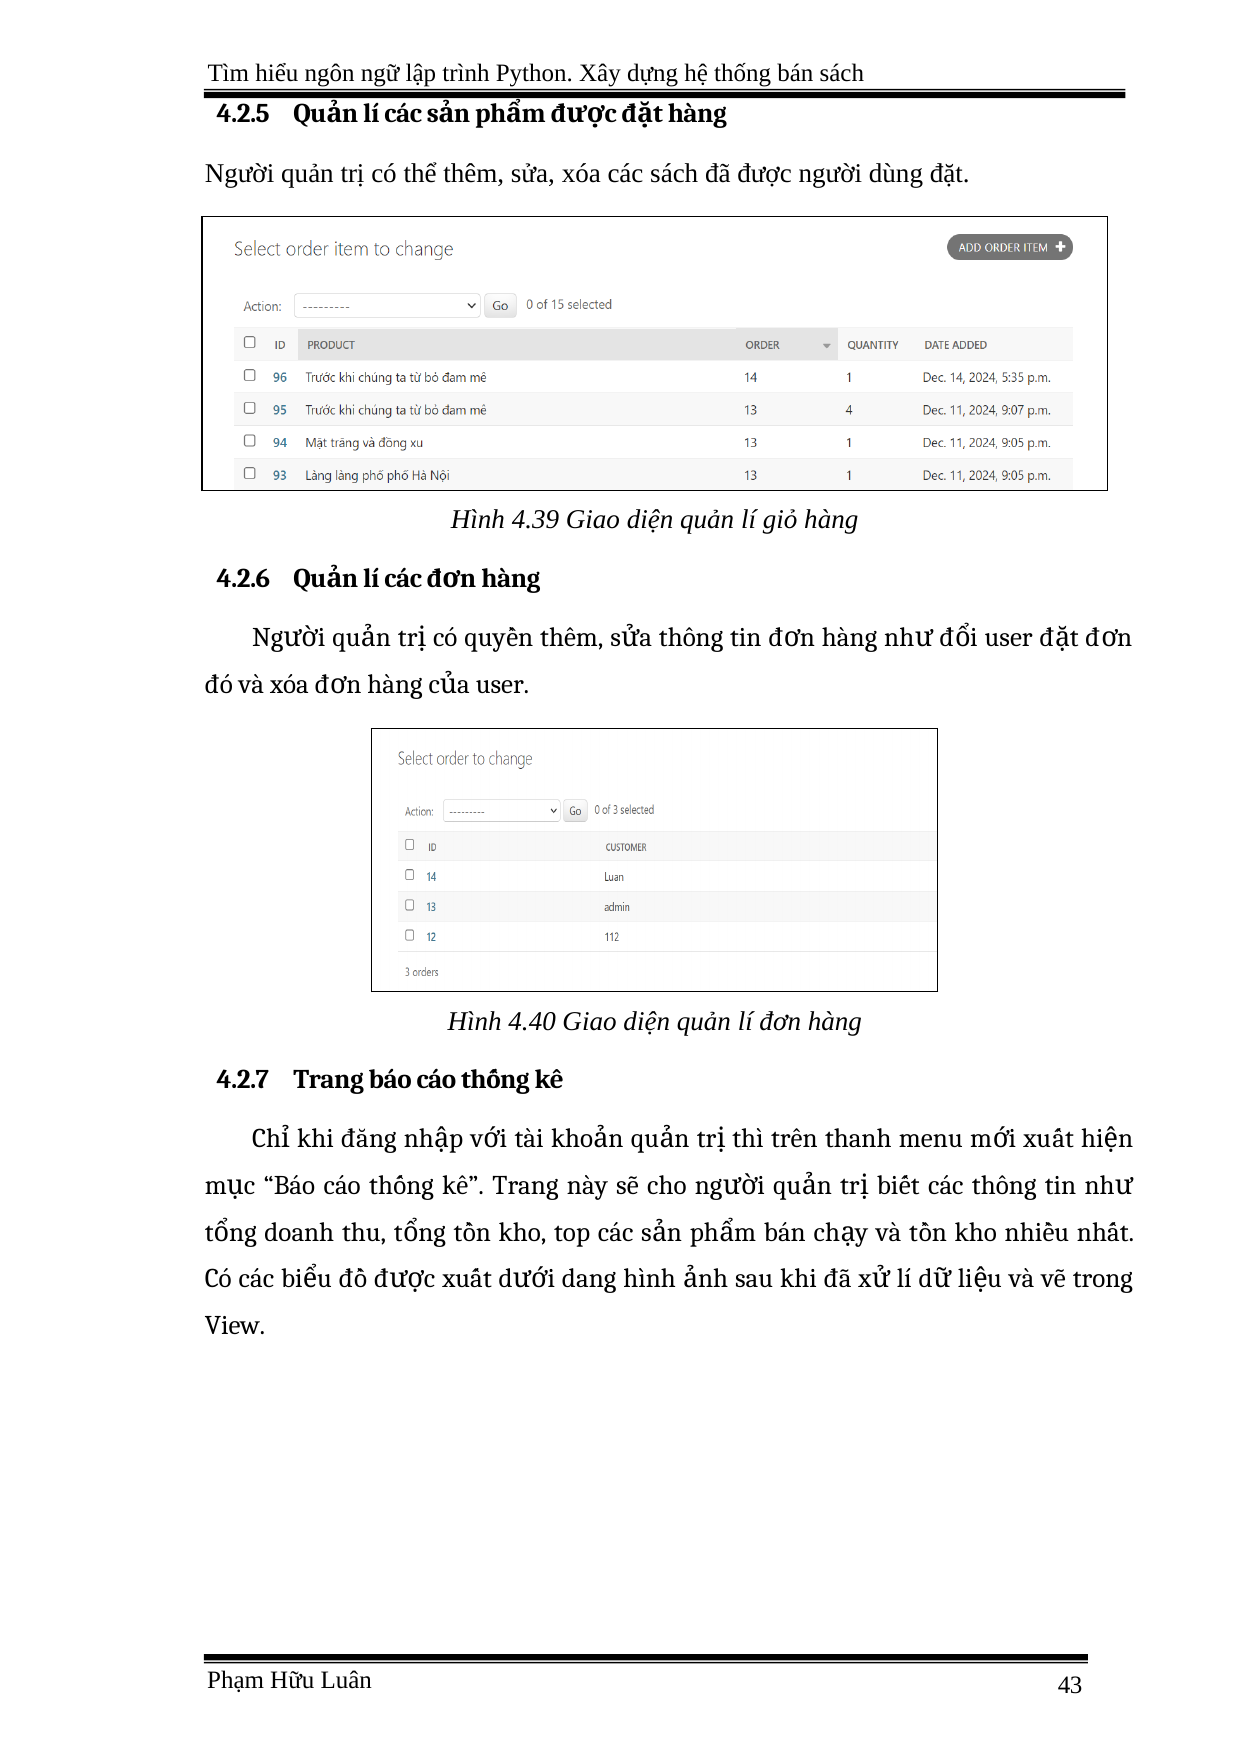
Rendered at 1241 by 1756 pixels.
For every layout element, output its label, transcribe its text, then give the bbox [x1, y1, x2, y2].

text Chỉ khi đăng nhập với tài khoản quản trị thì trên thanh menu mới xuất hiện mục “Báo cáo thống kê”. Trang này sẽ cho người quản trị biết các thông tin như tổng doanh thu, tổng tồn kho, top các sản phẩm bán chạy và tồn kho nhiều nhất. Có các biểu đồ được xuất dưới dang hình ảnh sau khi đã xử lí dữ liệu và vẽ trong View. [204, 1123, 1134, 1341]
text Người quản trị có thể thêm, sửa, xóa các sách đã được người dùng đặt. [204, 157, 1134, 188]
picture [372, 729, 937, 991]
picture [203, 217, 1107, 490]
text Người quản trị có quyền thêm, sửa thông tin đơn hàng như đổi user đặt đơn đó và xóa đơn hàng của user. [204, 622, 1134, 700]
subtitle Quản lí các đơn hàng [204, 563, 1134, 594]
subtitle Quản lí các sản phẩm được đặt hàng [204, 98, 1134, 129]
subtitle Trang báo cáo thống kê [204, 1064, 1134, 1095]
